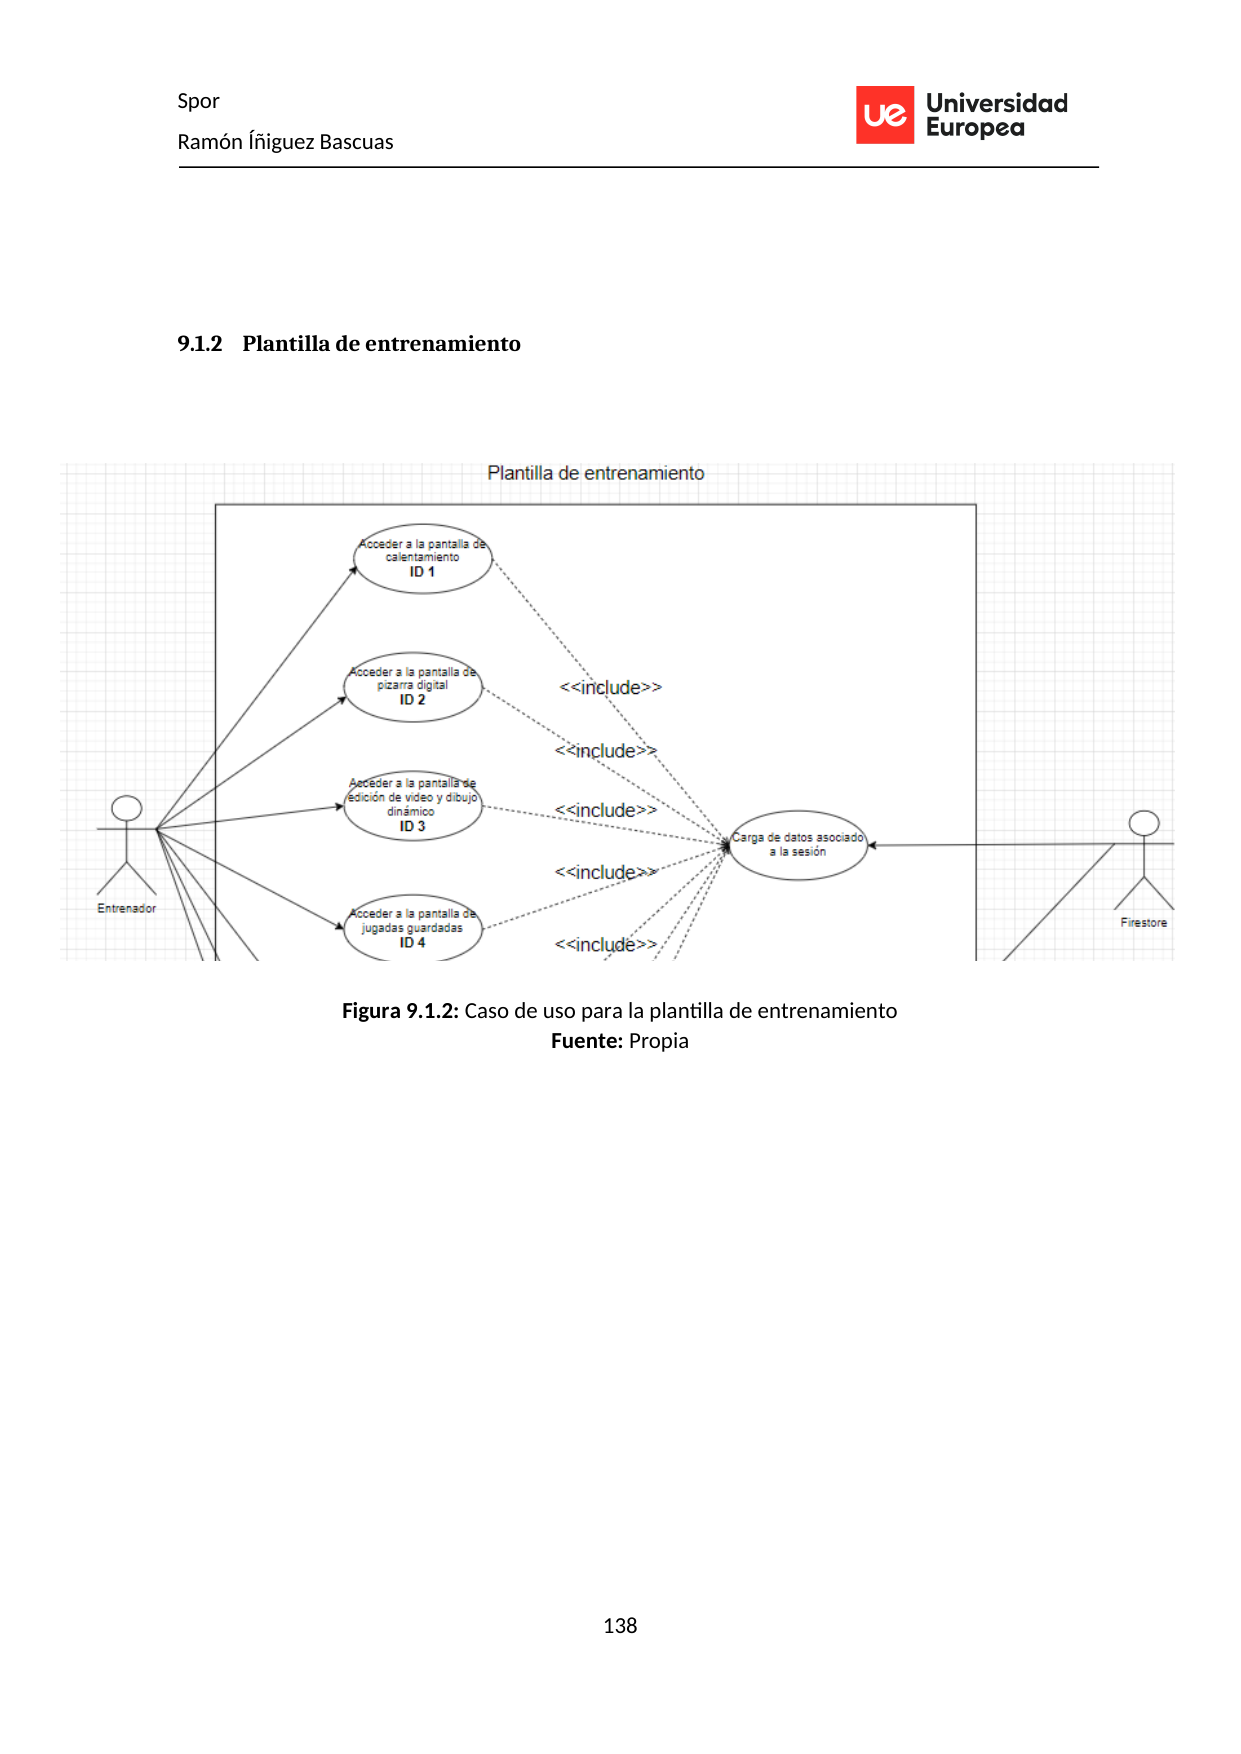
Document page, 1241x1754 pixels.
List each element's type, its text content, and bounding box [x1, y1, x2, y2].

text Figura 9.1.2: Caso de uso para la plantilla de entrenamiento Fuente: Propia [177, 961, 1063, 1054]
picture [60, 463, 1174, 961]
subtitle Plantilla de entrenamiento [177, 331, 1063, 357]
picture [856, 86, 1068, 144]
